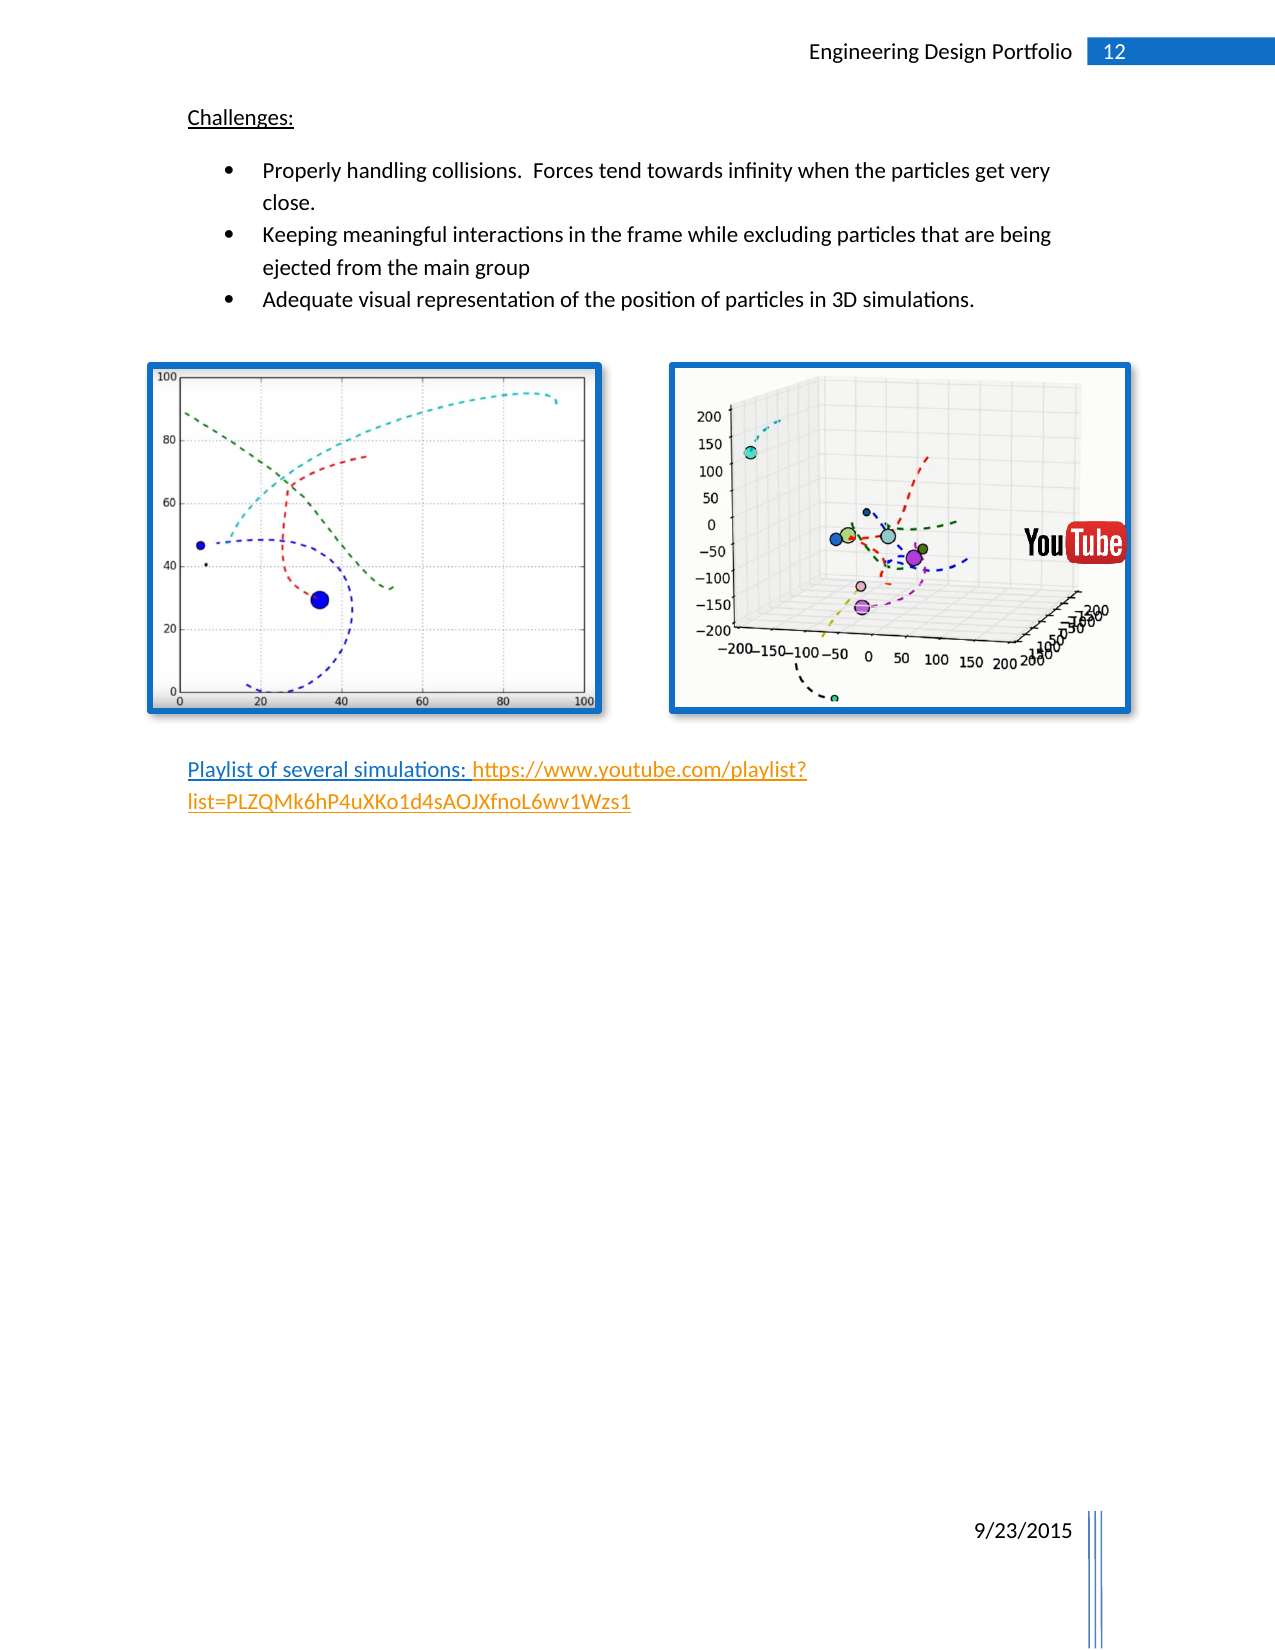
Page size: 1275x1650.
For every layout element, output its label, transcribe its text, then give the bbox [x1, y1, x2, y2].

list Adequate visual representation of the position of particles in 3D simulations. [225, 285, 1087, 313]
list Properly handling collisions. Forces tend towards infinity when the particles get very close. [225, 156, 1087, 216]
picture [153, 369, 595, 708]
text Playlist of several simulations: https://www.youtube.com/playlist?list=PLZQMk6hP4uXKo1d4sAOJXfnoL6wv1Wzs1 [187, 497, 1087, 816]
list Keeping meaningful interactions in the frame while excluding particles that are being ejected from the main group [225, 220, 1087, 281]
text Challenges: [187, 103, 1087, 131]
picture [675, 368, 1154, 707]
